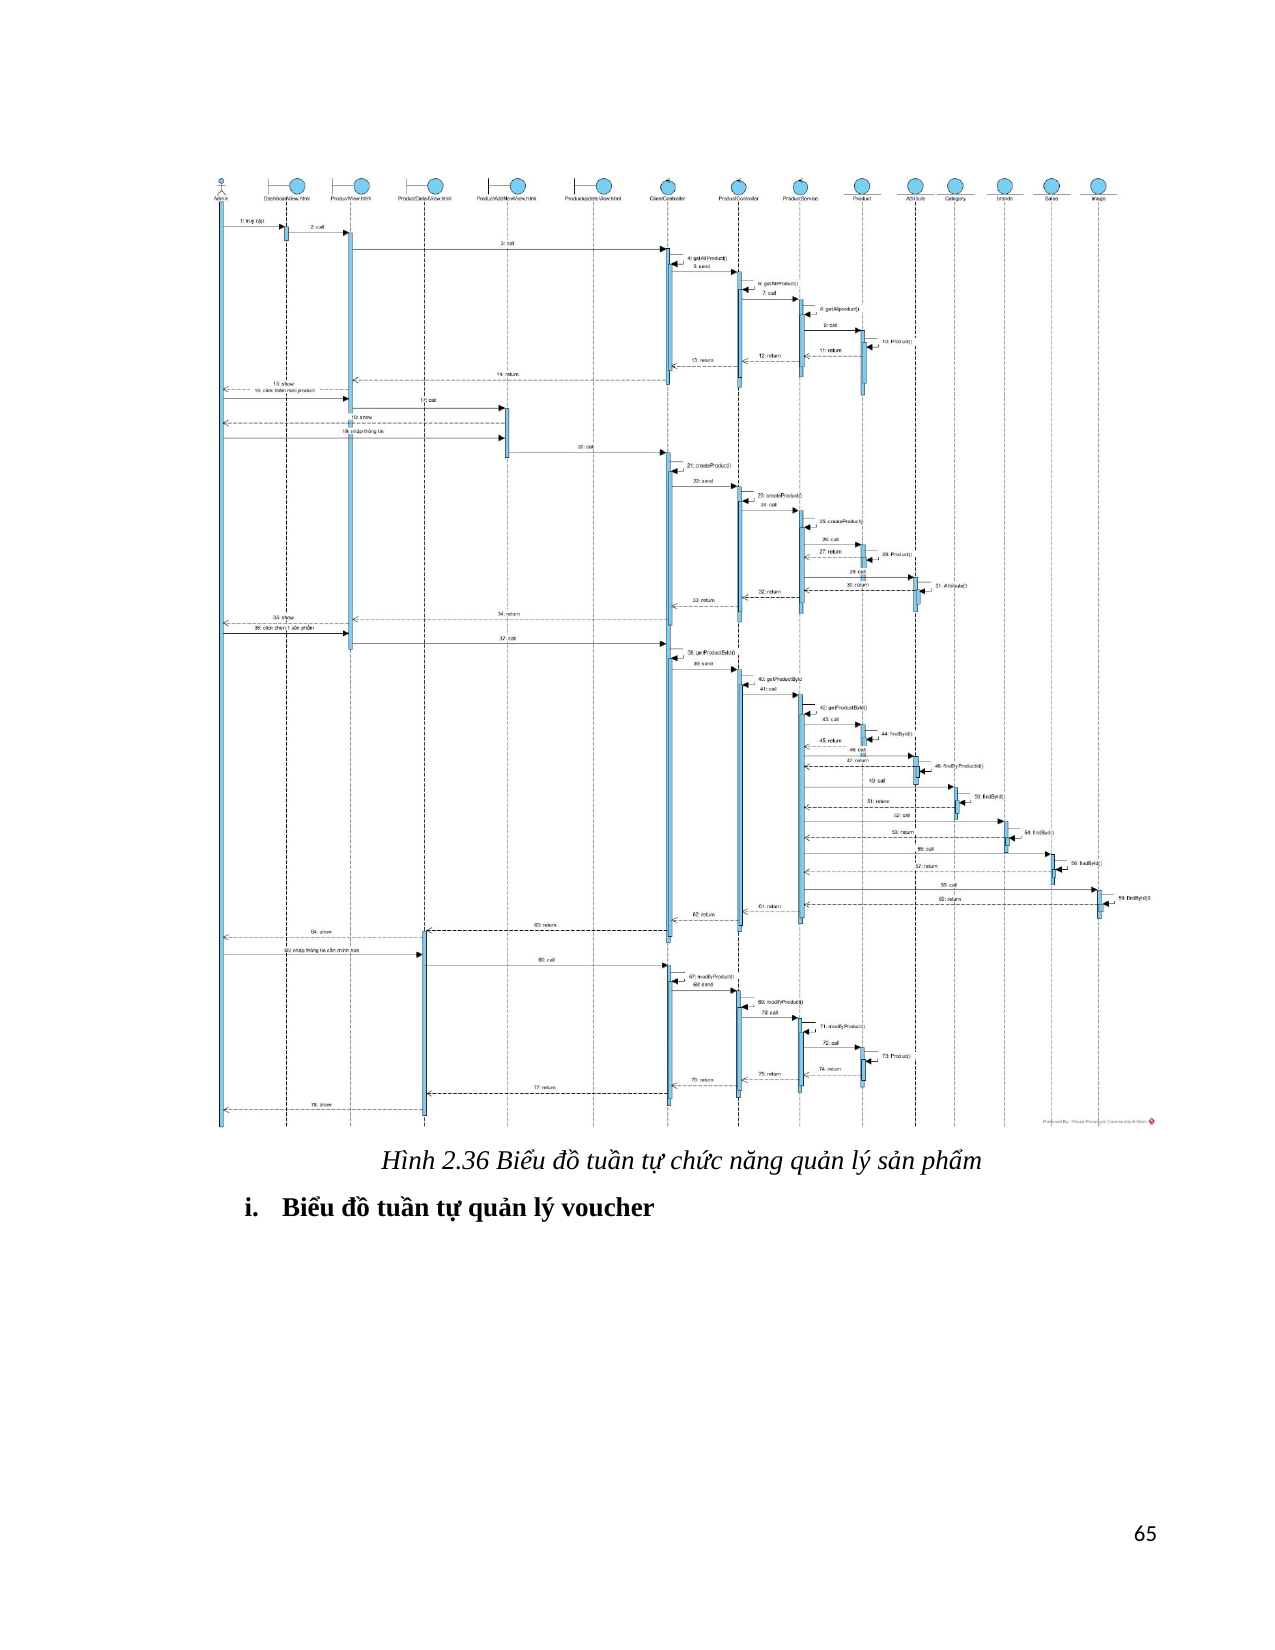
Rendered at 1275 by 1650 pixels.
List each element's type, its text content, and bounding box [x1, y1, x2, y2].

list Biểu đồ tuần tự quản lý voucher [244, 1191, 1154, 1222]
picture [206, 177, 1157, 1129]
text Hình 2.36 Biểu đồ tuần tự chức năng quản lý sản phẩm [208, 1144, 1154, 1175]
